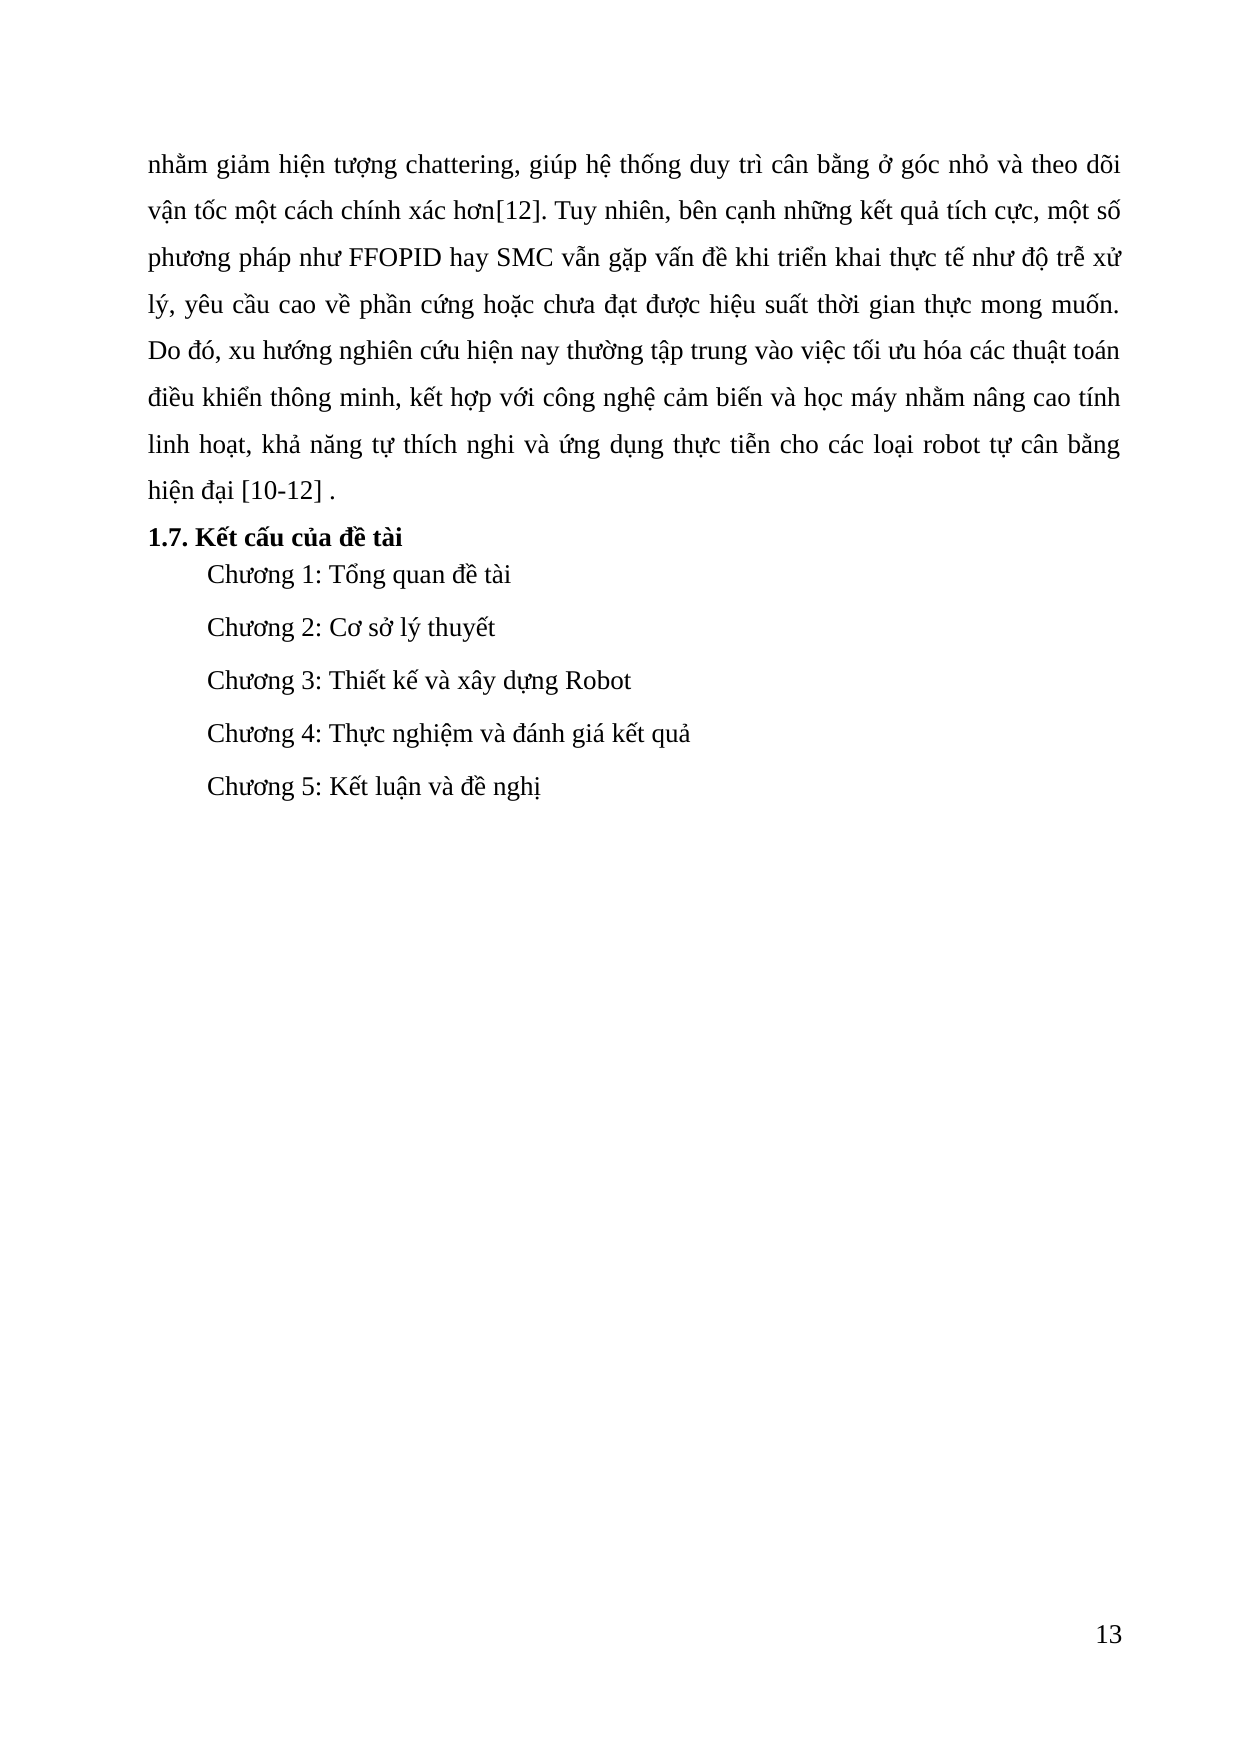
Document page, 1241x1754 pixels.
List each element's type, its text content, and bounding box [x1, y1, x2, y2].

text Chương 2: Cơ sở lý thuyết [148, 611, 1122, 642]
text Chương 5: Kết luận và đề nghị [148, 770, 1122, 801]
subtitle 1.7. Kết cấu của đề tài [148, 521, 1122, 552]
text Chương 3: Thiết kế và xây dựng Robot [148, 664, 1122, 695]
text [148, 148, 1122, 506]
text Chương 4: Thực nghiệm và đánh giá kết quả [148, 717, 1122, 748]
text Chương 1: Tổng quan đề tài [148, 558, 1122, 589]
